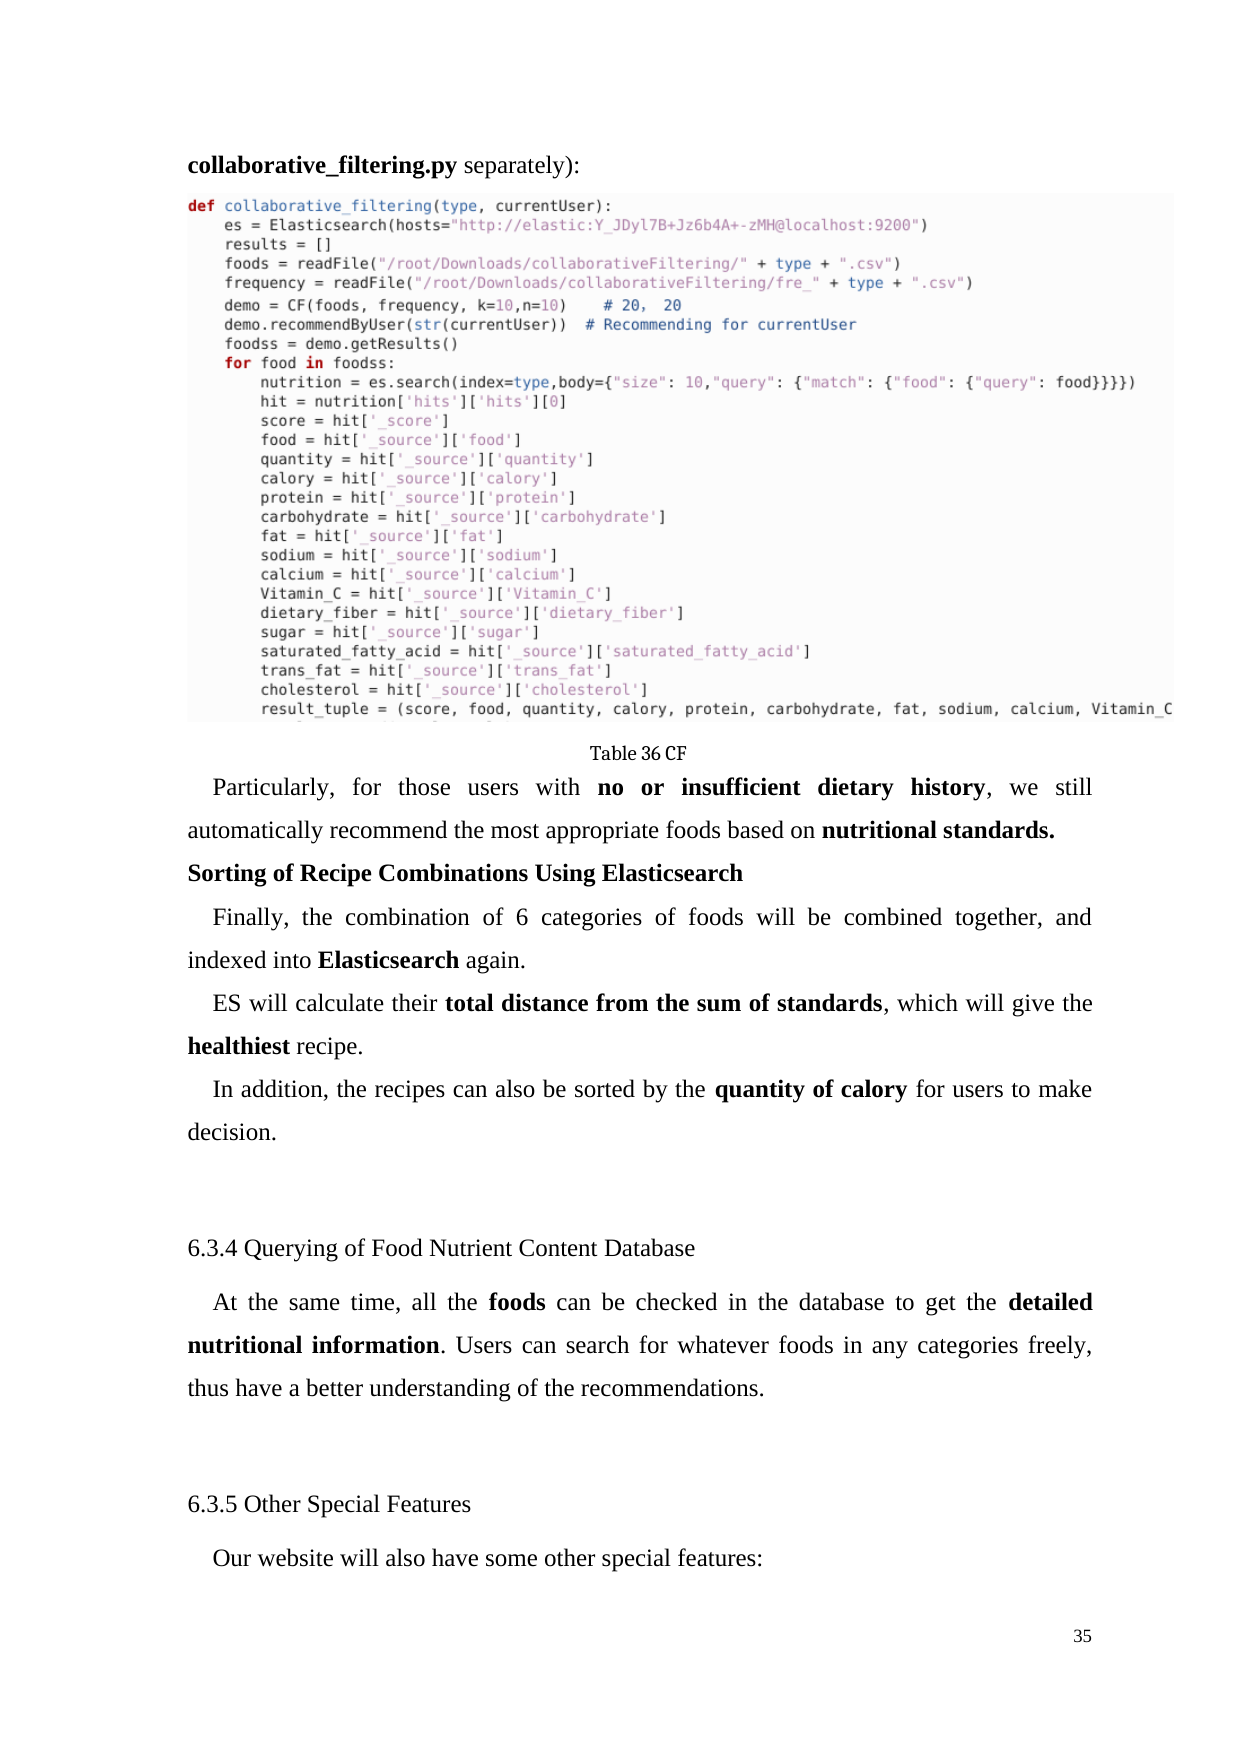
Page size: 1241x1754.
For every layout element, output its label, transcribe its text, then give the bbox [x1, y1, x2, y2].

text Finally, the combination of 6 categories of foods will be combined together, and indexed into Elasticsearch again. [187, 902, 1093, 973]
text Particularly, for those users with no or insufficient dietary history, we still automatically recommend the most appropriate foods based on nutritional standards. [187, 772, 1093, 844]
text ES will calculate their total distance from the sum of standards, which will give the healthiest recipe. [187, 988, 1093, 1060]
picture [187, 193, 1174, 722]
subtitle 6.3.5 Other Special Features [187, 1489, 1092, 1518]
text Table 36 CF [184, 741, 1092, 766]
subtitle 6.3.4 Querying of Food Nutrient Content Database [187, 1233, 1092, 1261]
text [187, 150, 1093, 179]
text In addition, the recipes can also be sorted by the quantity of calory for users to make decision. [187, 1074, 1093, 1146]
text Sorting of Recipe Combinations Using Elasticsearch [187, 858, 1093, 887]
text At the same time, all the foods can be checked in the database to get the detailed nutritional information. Users can search for whatever foods in any categories freely, thus have a better understanding of the recommendations. [187, 1287, 1093, 1402]
text Our website will also have some other special features: [187, 1543, 1093, 1572]
